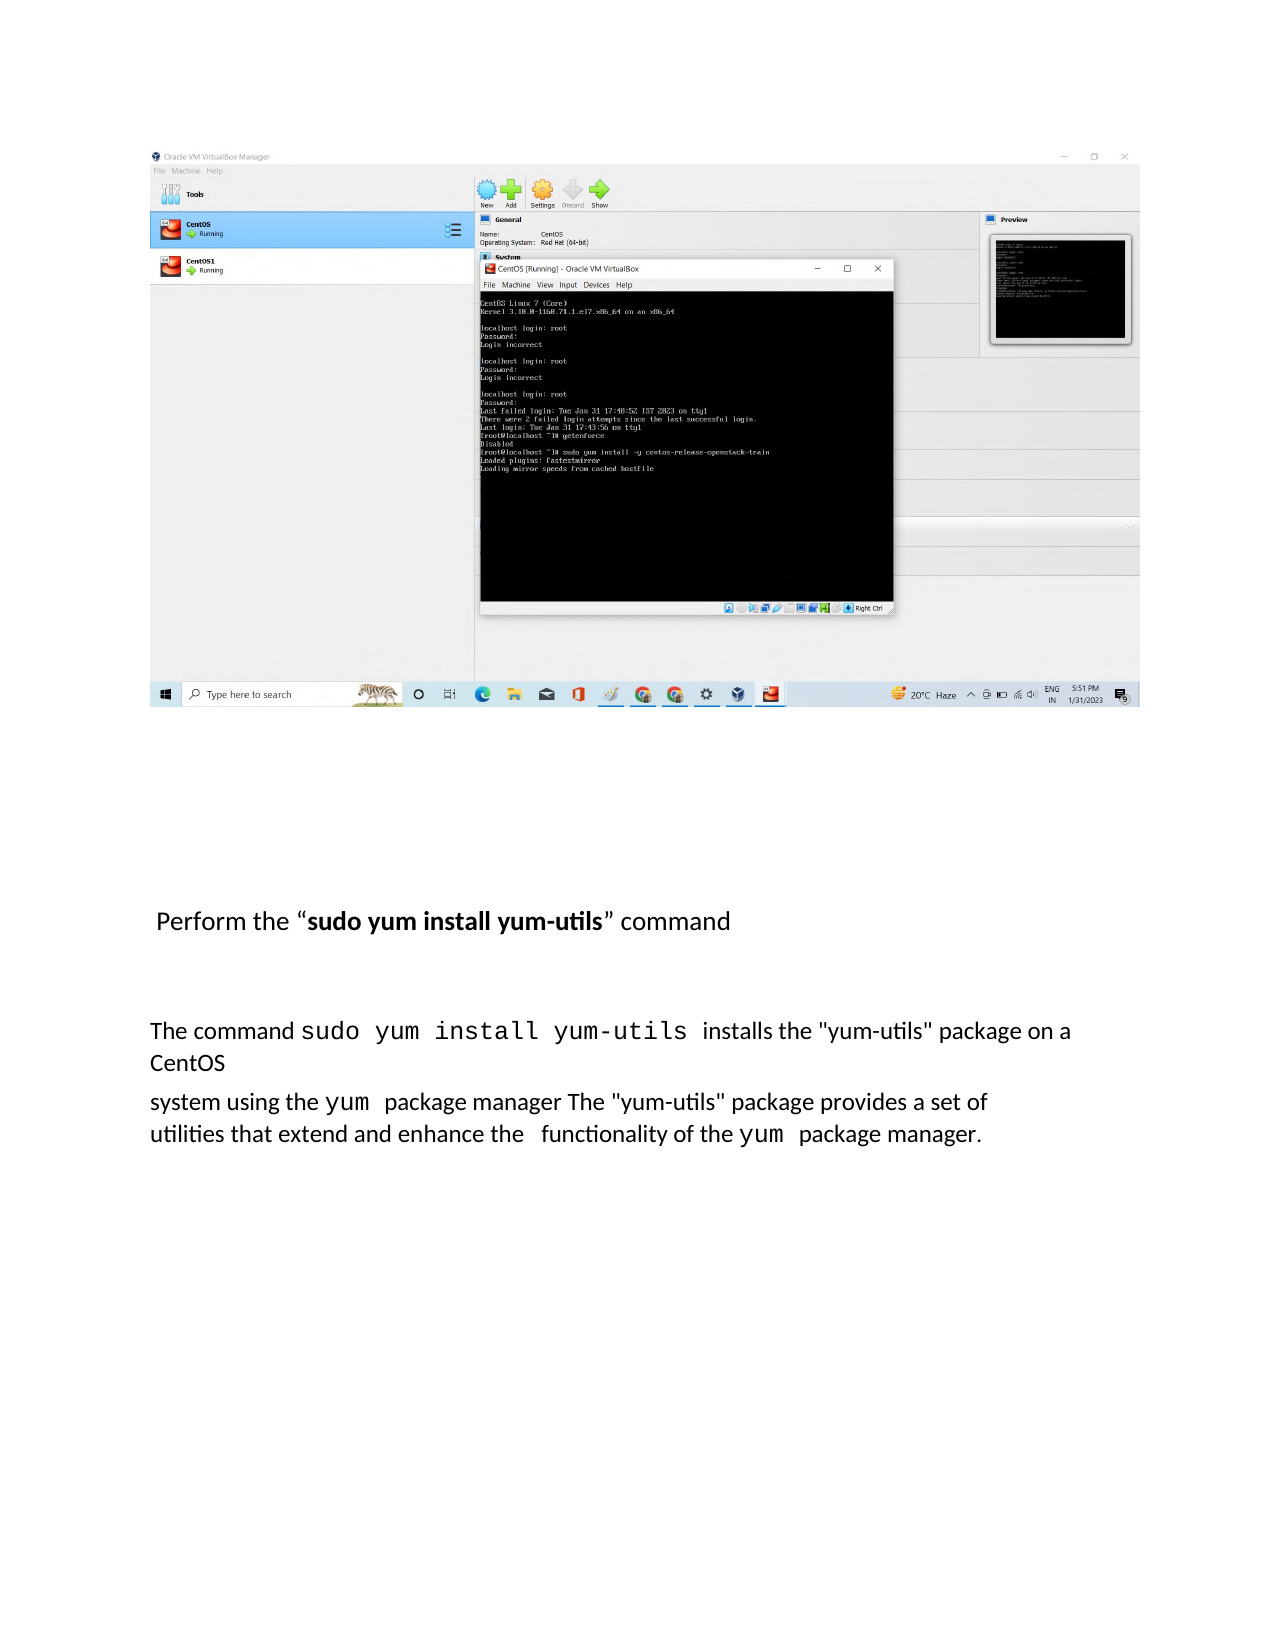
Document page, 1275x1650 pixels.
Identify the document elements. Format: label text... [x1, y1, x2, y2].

text Perform the “sudo yum install yum-utils” command [156, 904, 1135, 937]
text The command sudo yum install yum-utils installs the "yum-utils" package on a CentOS [150, 1016, 1135, 1078]
text system using the yum package manager The "yum-utils" package provides a set of utilities that extend and enhance the functionality of the yum package manager. [150, 1086, 1067, 1150]
picture [150, 150, 1140, 707]
